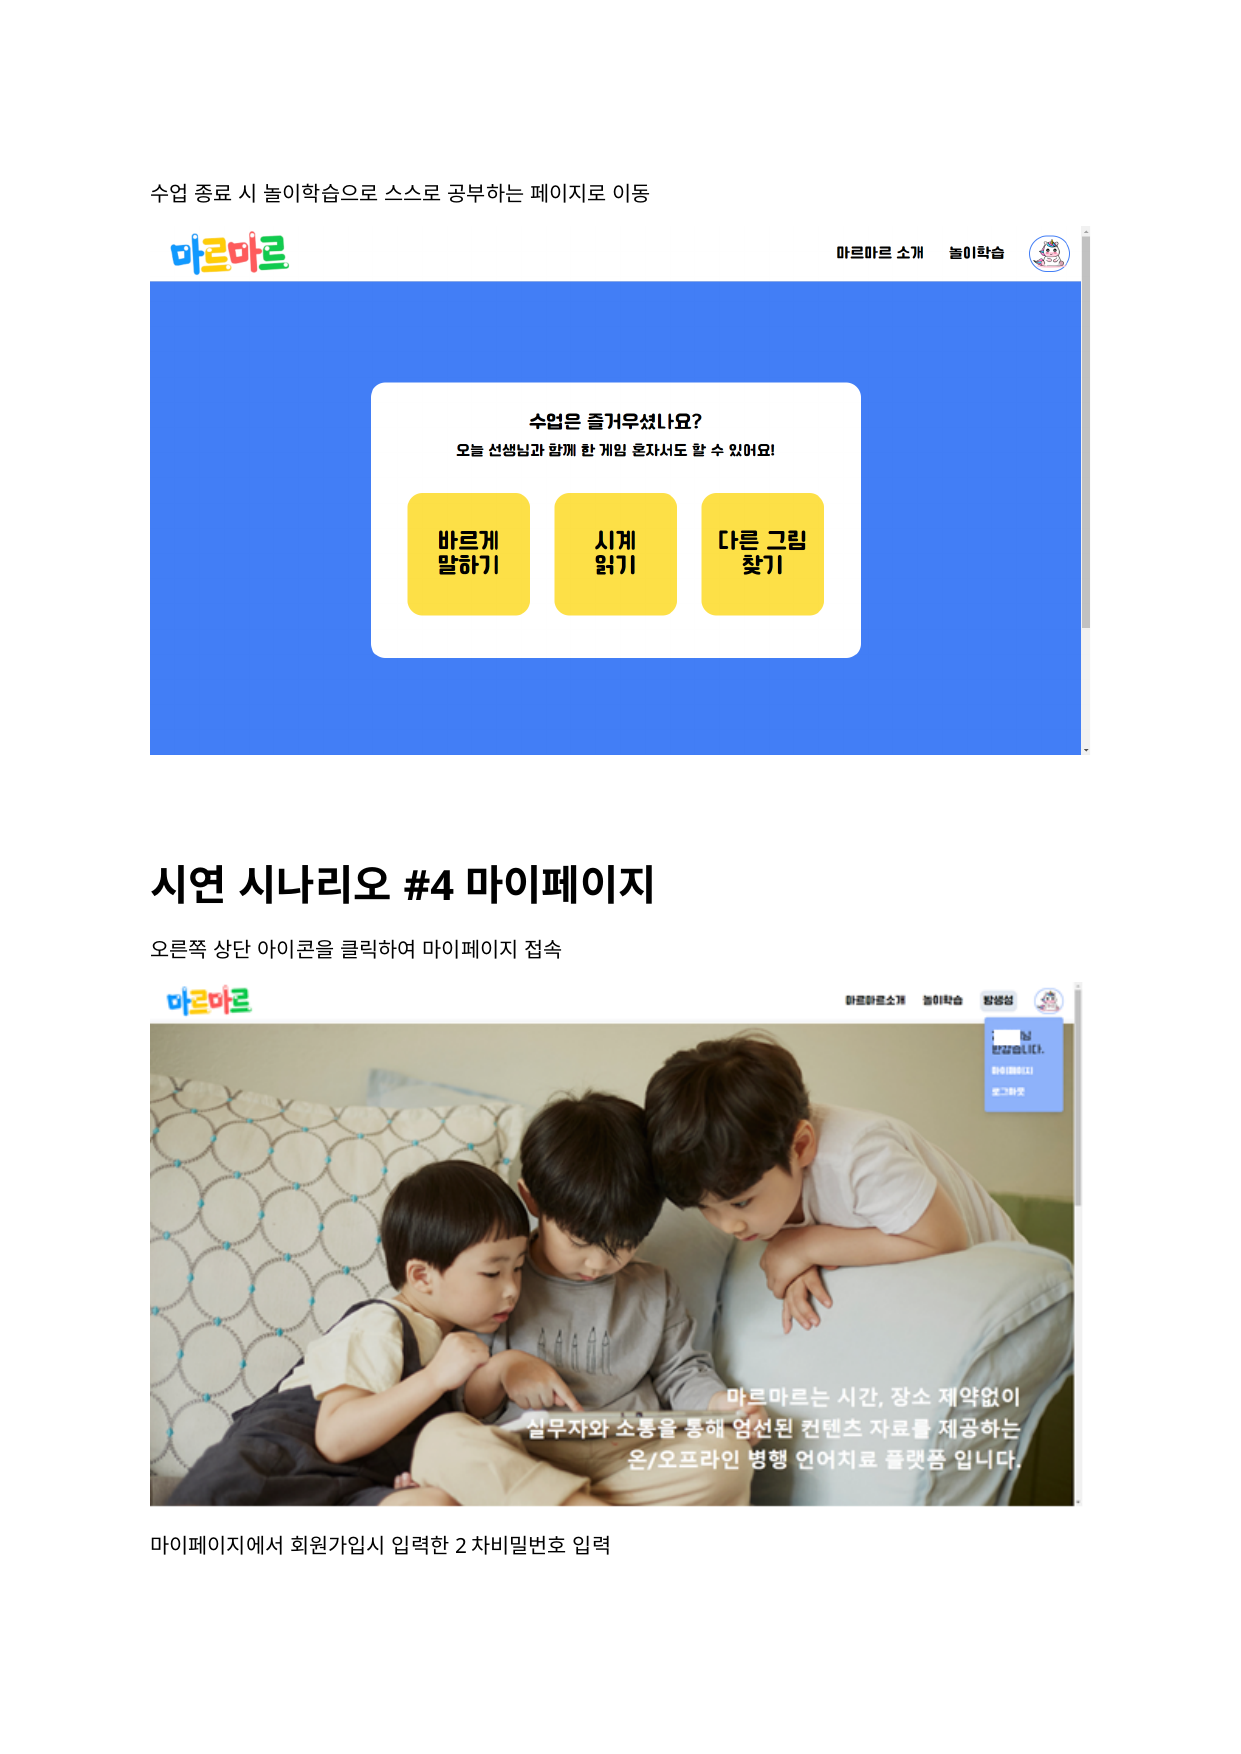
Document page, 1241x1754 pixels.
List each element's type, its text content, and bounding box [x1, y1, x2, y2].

text 시연 시나리오 #4 마이페이지 [150, 852, 1090, 912]
text 마이페이지에서 회원가입시 입력한 2차비밀번호 입력 [150, 1529, 1090, 1560]
picture [150, 226, 1091, 755]
text 수업 종료 시 놀이학습으로 스스로 공부하는 페이지로 이동 [150, 177, 1090, 207]
picture [150, 982, 1084, 1511]
text 오른쪽 상단 아이콘을 클릭하여 마이페이지 접속 [150, 933, 1090, 964]
